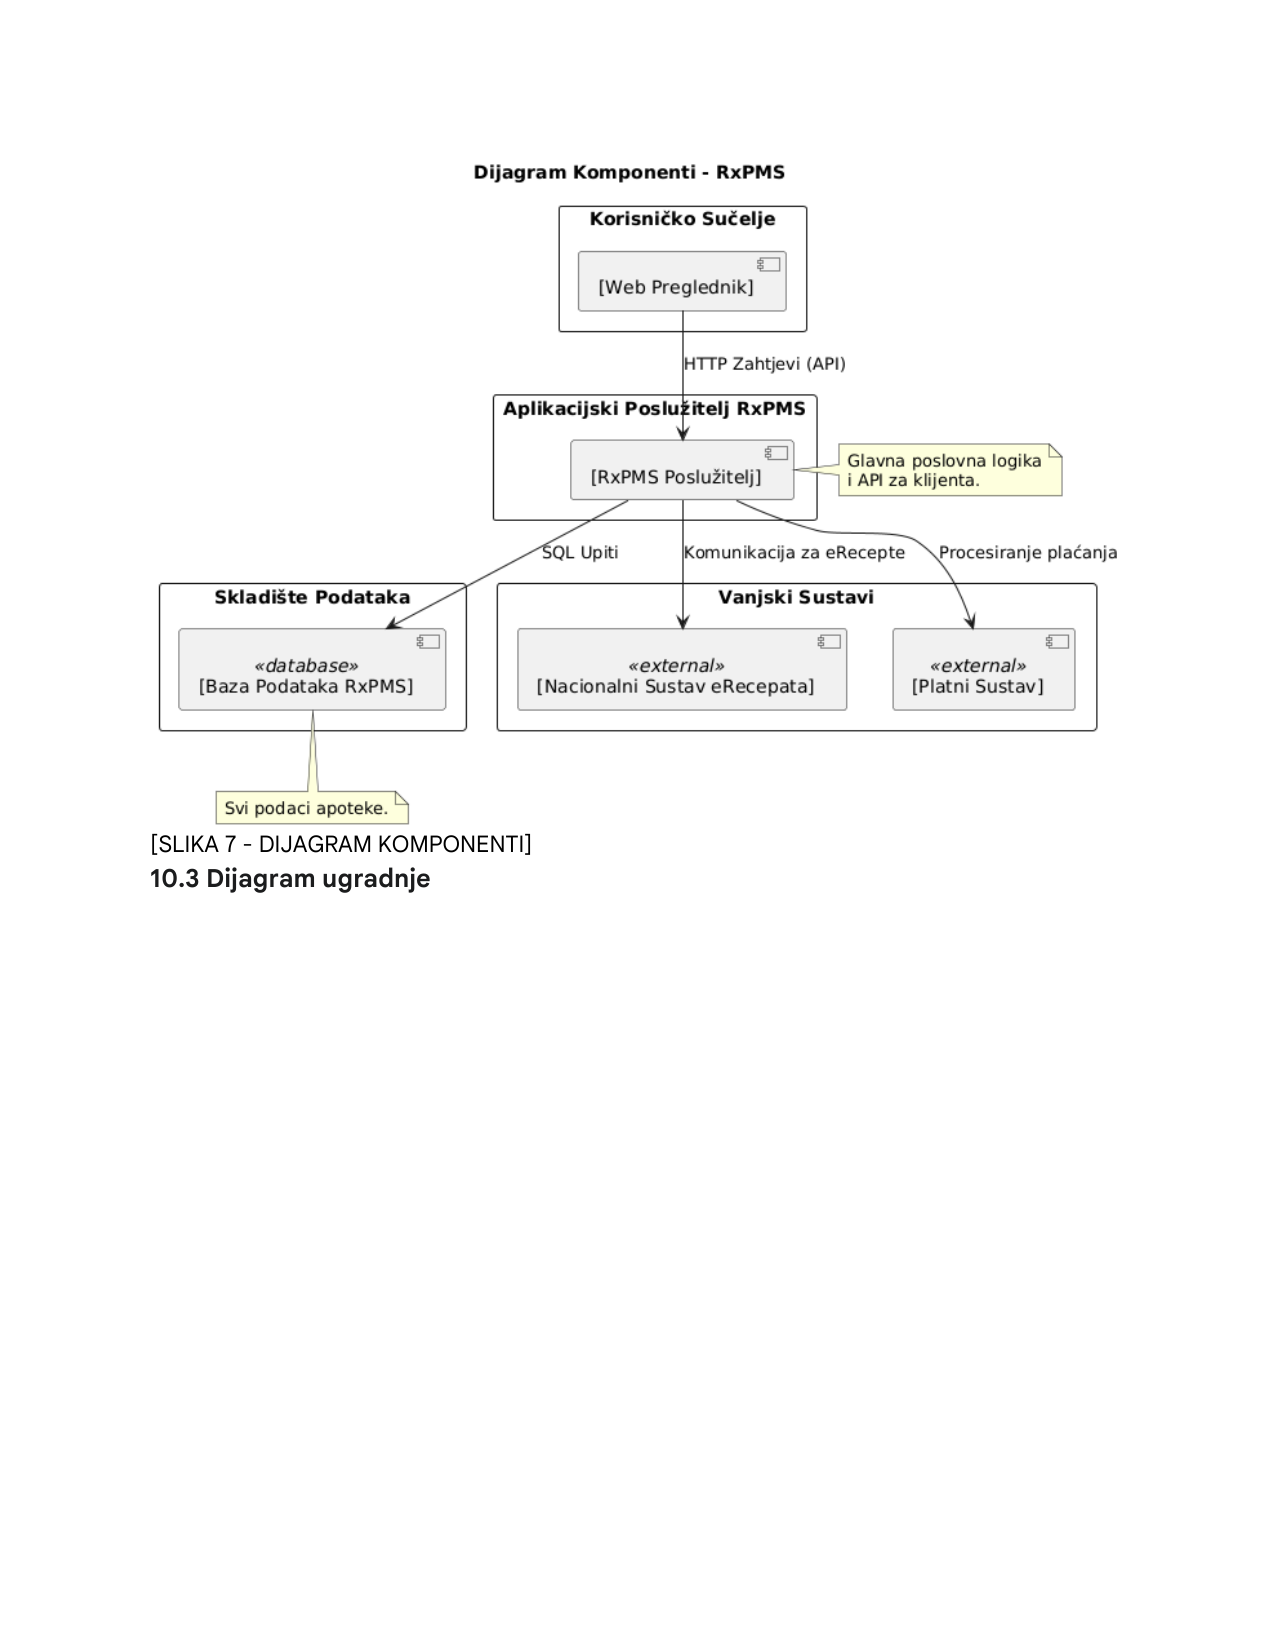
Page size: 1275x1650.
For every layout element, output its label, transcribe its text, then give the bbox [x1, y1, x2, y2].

text [SLIKA 7 - DIJAGRAM KOMPONENTI] [150, 831, 1125, 859]
subtitle 10.3 Dijagram ugradnje [150, 863, 1125, 894]
picture [150, 150, 1125, 831]
